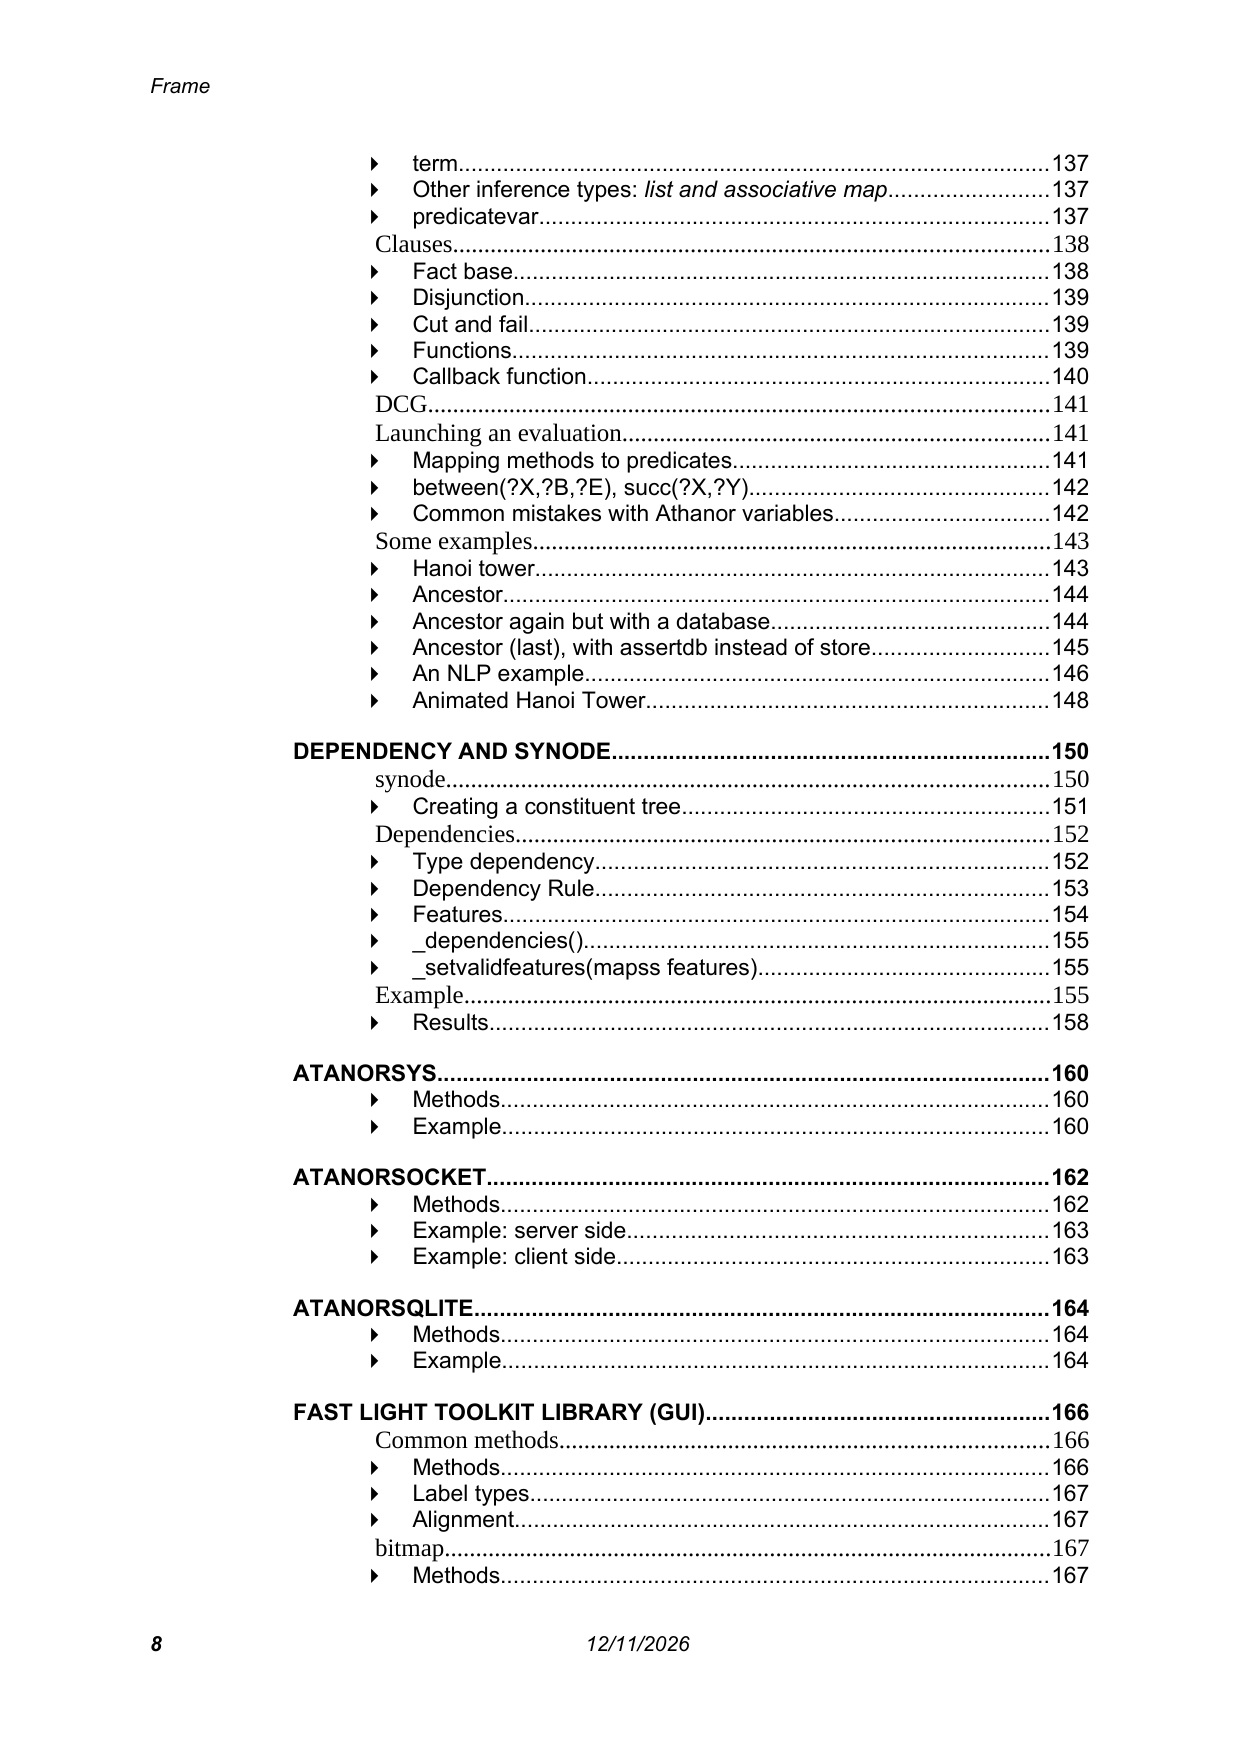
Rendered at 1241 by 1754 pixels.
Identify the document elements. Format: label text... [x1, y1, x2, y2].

text  Results 158 [362, 1009, 1090, 1035]
text  Example 164 [362, 1347, 1090, 1374]
text DCG 141 [375, 389, 1090, 418]
text Atanorsocket 162 [293, 1164, 1090, 1191]
text  Fact base 138 [362, 258, 1090, 284]
text  _dependencies() 155 [362, 927, 1090, 954]
text dependency and synode 150 [293, 738, 1090, 764]
text Some examples 143 [375, 526, 1090, 555]
text synode 150 [375, 764, 1090, 793]
text Fast Light ToolKit library (GUI) 166 [293, 1399, 1090, 1425]
text  Ancestor 144 [362, 581, 1090, 608]
text  Methods 166 [362, 1454, 1090, 1480]
text  Functions 139 [362, 337, 1090, 363]
text  Creating a constituent tree 151 [362, 793, 1090, 819]
text Common methods 166 [375, 1425, 1090, 1454]
text  Example: server side 163 [362, 1217, 1090, 1243]
text  Methods 160 [362, 1086, 1090, 1113]
text  Mapping methods to predicates. 141 [362, 447, 1090, 473]
text  Methods 164 [362, 1321, 1090, 1347]
text  predicatevar 137 [362, 203, 1090, 229]
text Atanorsys 160 [293, 1060, 1090, 1086]
text Example 155 [375, 980, 1090, 1009]
text  Features 154 [362, 901, 1090, 927]
text  term 137 [362, 150, 1090, 176]
text  between(?X,?B,?E), succ(?X,?Y) 142 [362, 473, 1090, 500]
text  Disjunction 139 [362, 284, 1090, 311]
text Atanorsqlite 164 [293, 1294, 1090, 1321]
text  Example 160 [362, 1113, 1090, 1139]
text  Dependency Rule 153 [362, 874, 1090, 901]
text Clauses 138 [375, 229, 1090, 258]
text Dependencies 152 [375, 819, 1090, 848]
text  Ancestor (last), with assertdb instead of store 145 [362, 634, 1090, 660]
text  An NLP example 146 [362, 660, 1090, 687]
text  Example: client side 163 [362, 1243, 1090, 1269]
text Launching an evaluation 141 [375, 418, 1090, 447]
text  Methods 162 [362, 1191, 1090, 1217]
text  Animated Hanoi Tower 148 [362, 687, 1090, 713]
text  Callback function 140 [362, 363, 1090, 389]
text  Common mistakes with Athanor variables. 142 [362, 500, 1090, 526]
text  Other inference types: list and associative map 137 [362, 176, 1090, 203]
text  Ancestor again but with a database 144 [362, 608, 1090, 634]
text  Label types 167 [362, 1480, 1090, 1506]
text  Cut and fail 139 [362, 311, 1090, 337]
text  Alignment 167 [362, 1506, 1090, 1533]
text bitmap 167 [375, 1533, 1090, 1562]
text  _setvalidfeatures(mapss features) 155 [362, 954, 1090, 980]
text  Type dependency 152 [362, 848, 1090, 874]
text  Methods 167 [362, 1562, 1090, 1588]
text  Hanoi tower 143 [362, 555, 1090, 581]
